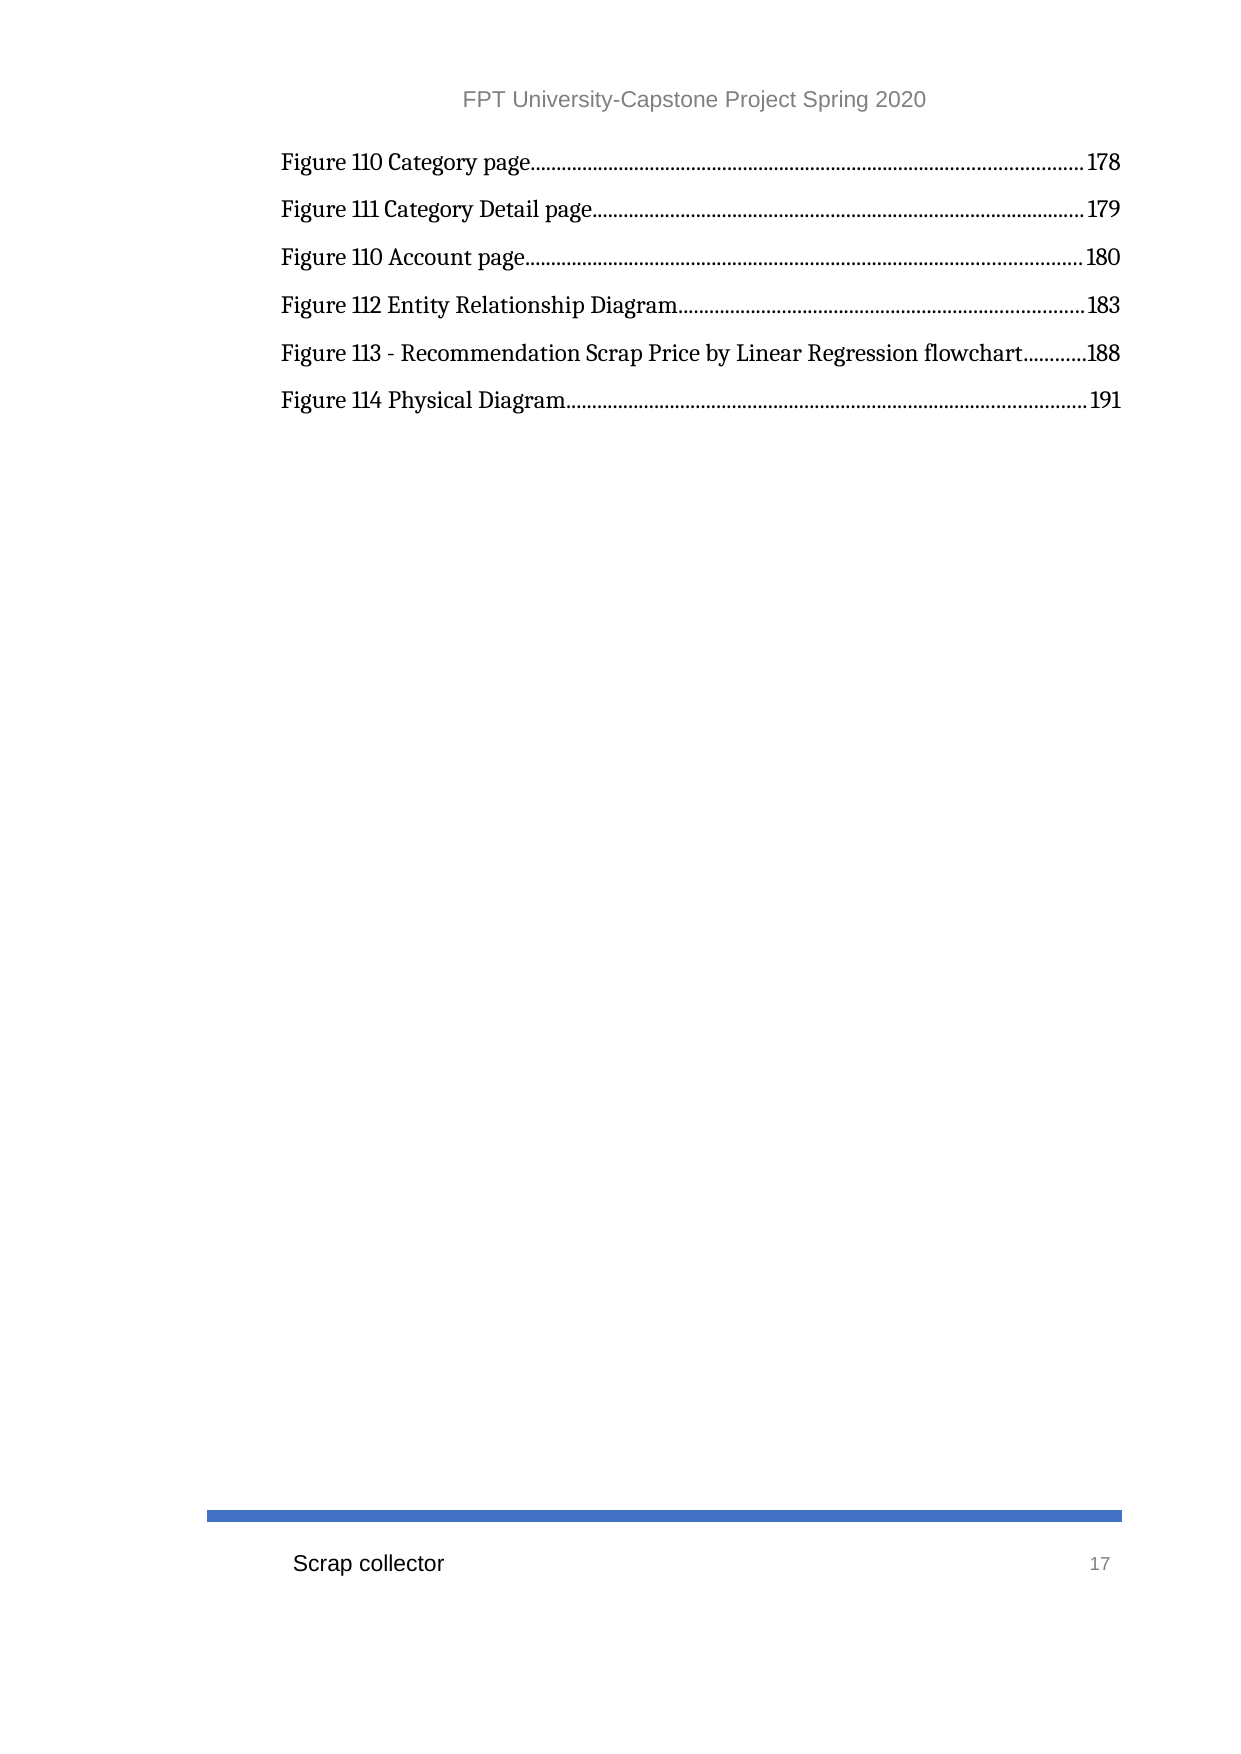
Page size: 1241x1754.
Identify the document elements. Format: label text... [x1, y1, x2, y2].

text Figure 110 Category page 178 [207, 148, 1122, 176]
text Figure 110 Account page 180 [207, 243, 1122, 272]
text Figure 112 Entity Relationship Diagram 183 [207, 291, 1122, 319]
text Figure 111 Category Detail page 179 [207, 195, 1122, 224]
text Figure 113 - Recommendation Scrap Price by Linear Regression flowchart 188 [207, 338, 1122, 367]
text Figure 114 Physical Diagram 191 [207, 386, 1122, 415]
